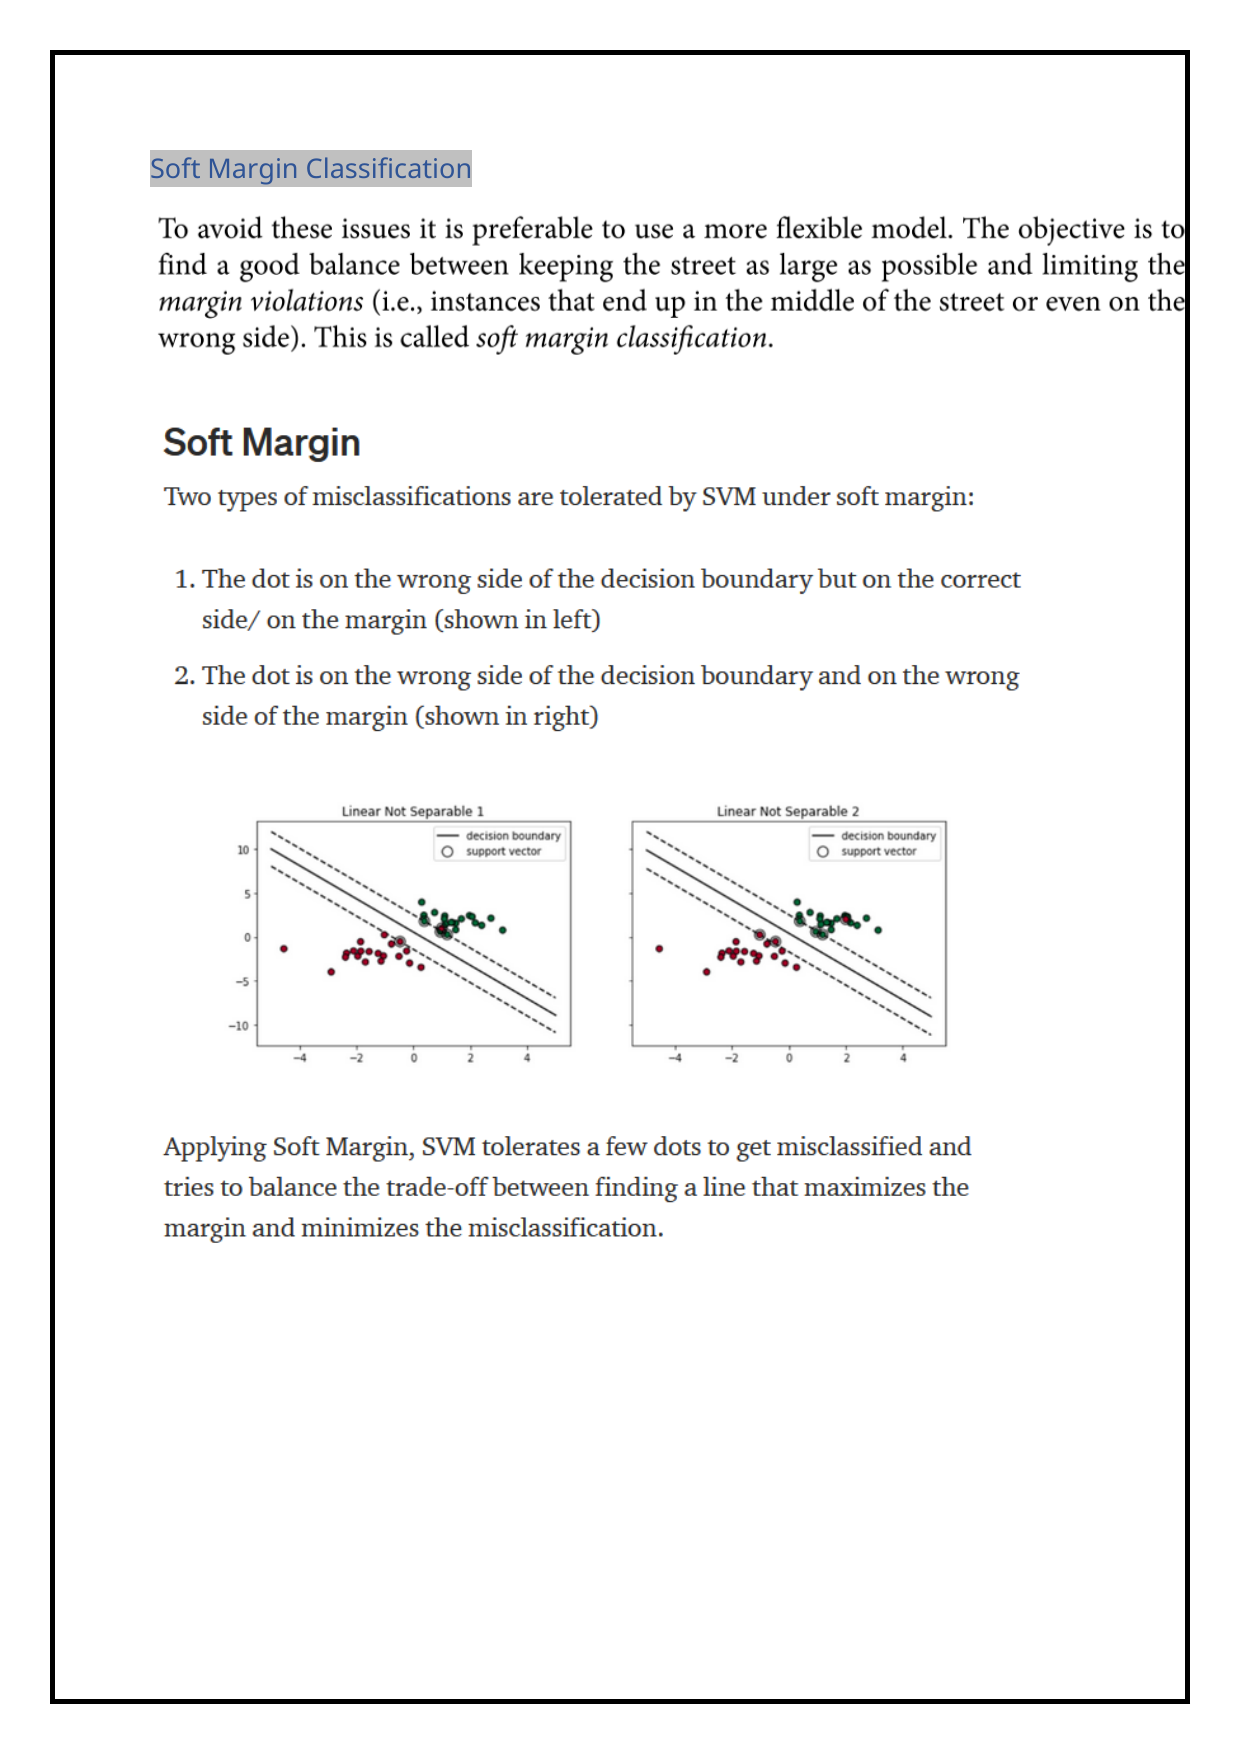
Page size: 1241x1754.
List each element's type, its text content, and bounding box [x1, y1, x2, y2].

picture [150, 410, 1091, 1262]
picture [150, 189, 1185, 361]
picture [1190, 189, 1198, 361]
subtitle Soft Margin Classification [150, 150, 1090, 189]
